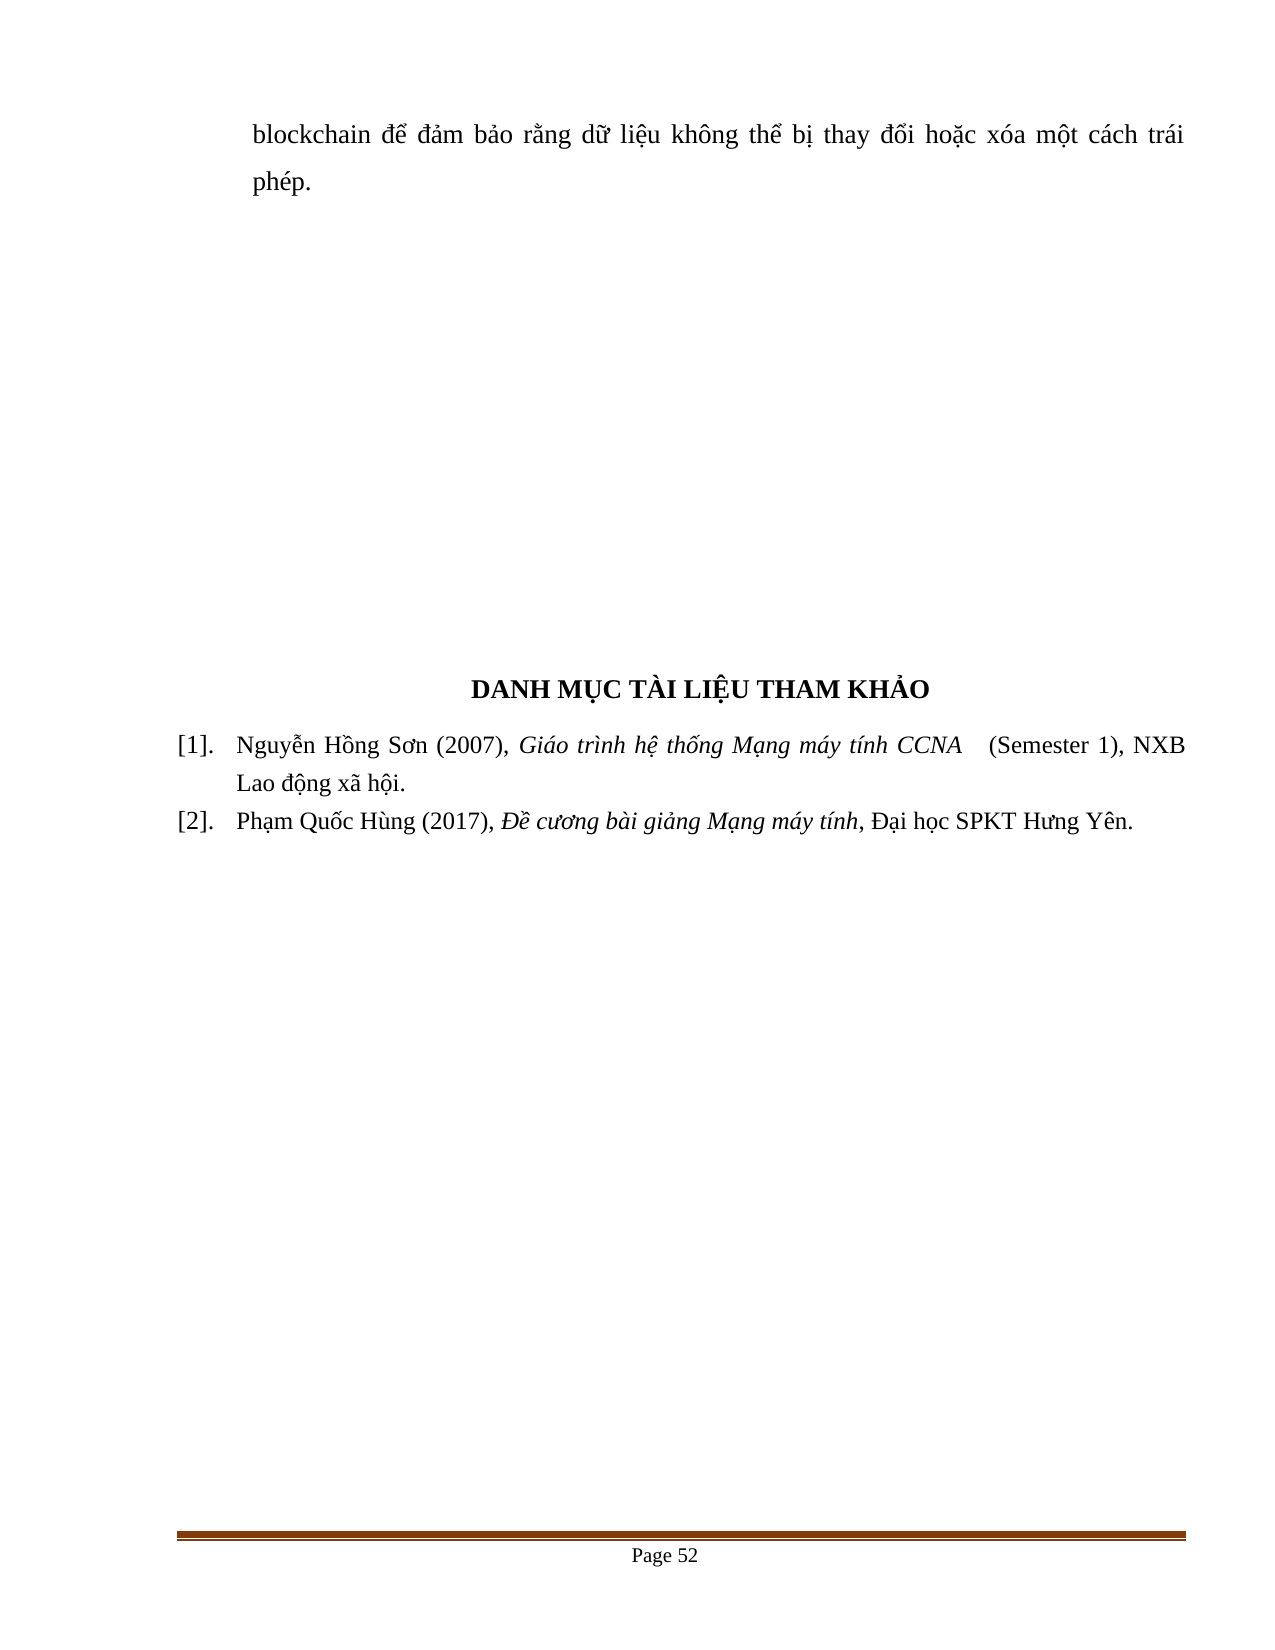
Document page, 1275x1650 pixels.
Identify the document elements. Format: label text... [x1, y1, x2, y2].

text DANH MỤC TÀI LIỆU THAM KHẢO [177, 673, 1186, 704]
list Phạm Quốc Hùng (2017), Đề cương bài giảng Mạng máy tính, Đại học SPKT Hưng Yên. [177, 805, 1186, 835]
list Nguyễn Hồng Sơn (2007), Giáo trình hệ thống Mạng máy tính CCNA (Semester 1), NXB Lao động xã hội. [177, 729, 1186, 796]
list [215, 118, 1186, 196]
